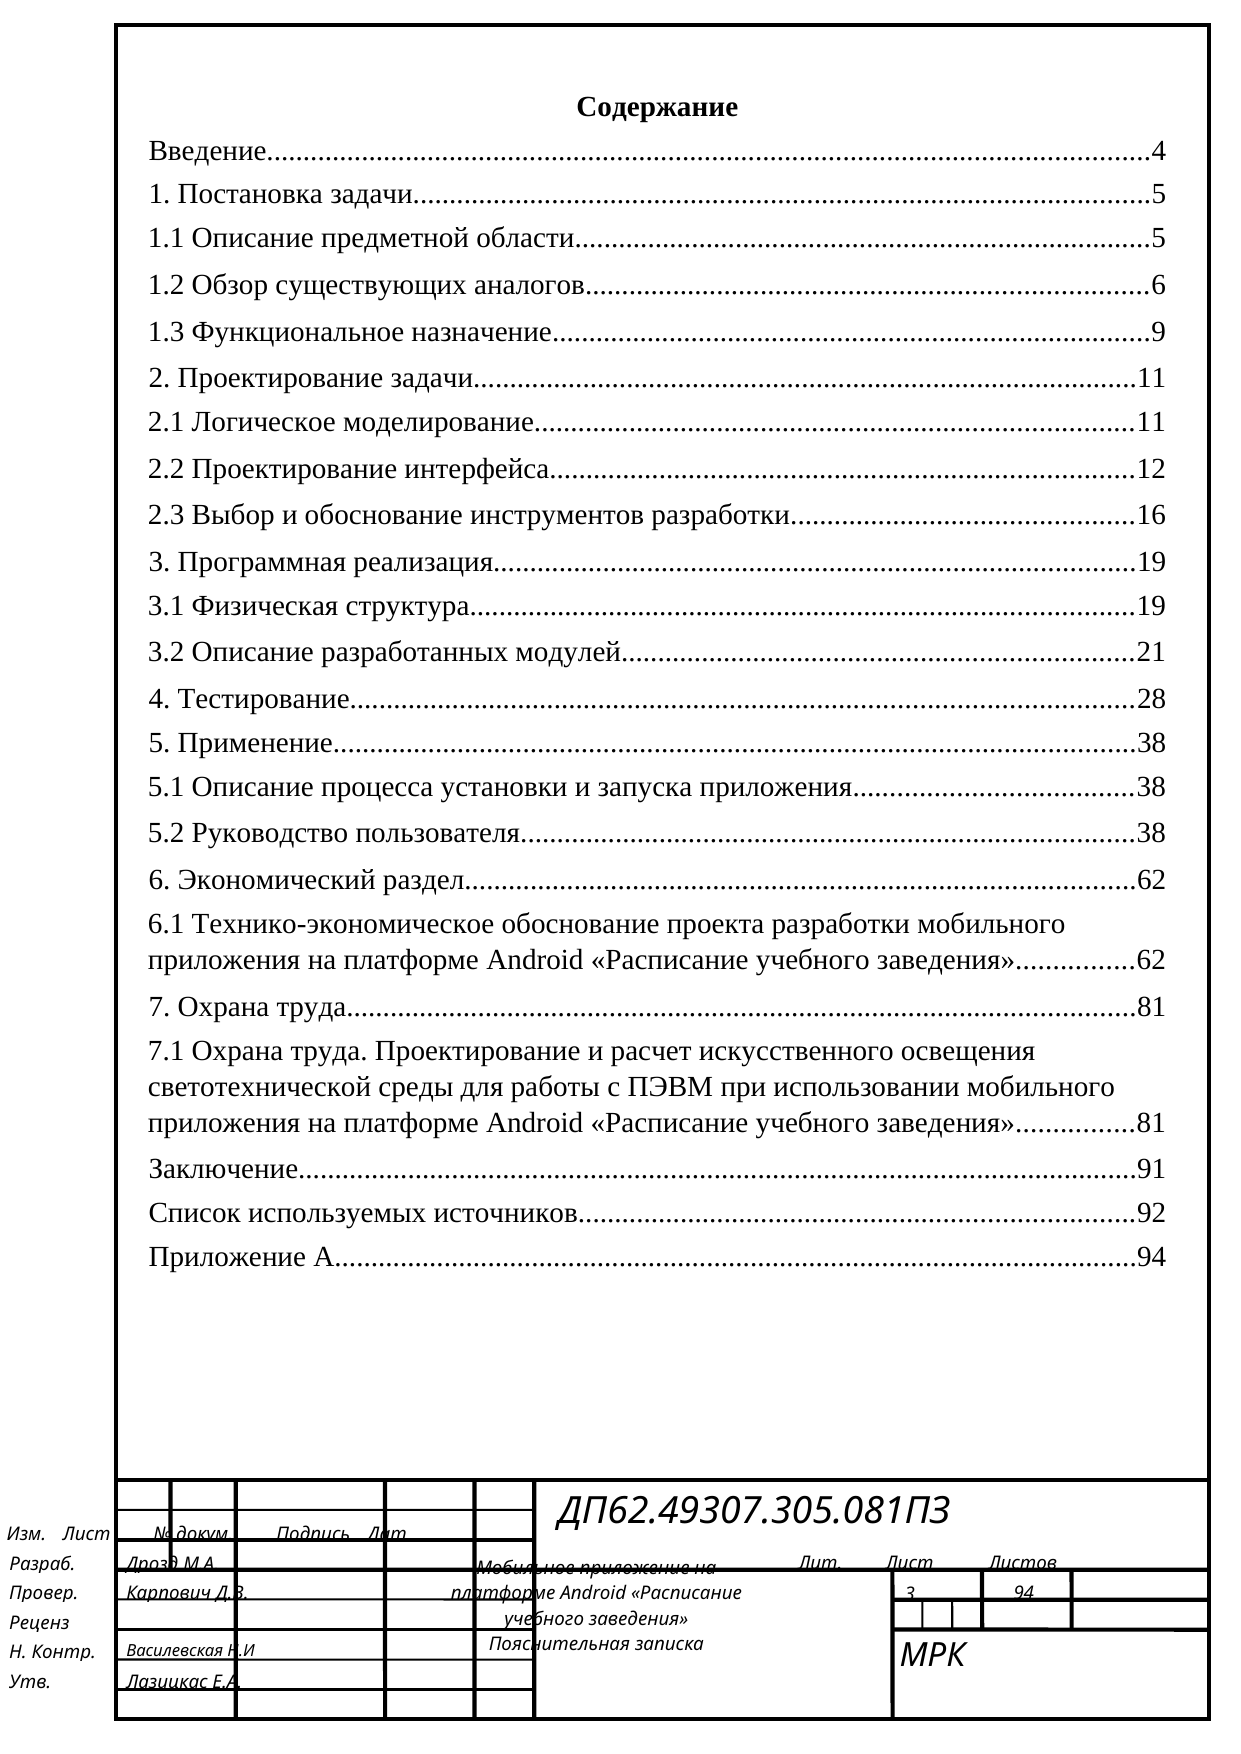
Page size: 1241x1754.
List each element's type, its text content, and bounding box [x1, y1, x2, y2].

text 2.3 Выбор и обоснование инструментов разработки 16 [148, 497, 1167, 531]
text 4. Тестирование 28 [148, 681, 1167, 714]
text 5. Применение 38 [148, 725, 1167, 758]
text 2.2 Проектирование интерфейса 12 [148, 451, 1167, 484]
text 5.1 Описание процесса установки и запуска приложения 38 [148, 769, 1167, 802]
text 6.1 Технико-экономическое обоснование проекта разработки мобильного приложения на платформе Android «Расписание учебного заведения» 62 [148, 906, 1167, 976]
text 3.2 Описание разработанных модулей 21 [148, 634, 1167, 668]
text 3. Программная реализация 19 [148, 544, 1167, 577]
text Список используемых источников 92 [148, 1195, 1167, 1229]
text 2. Проектирование задачи 11 [148, 360, 1167, 394]
text Содержание [148, 89, 1167, 122]
text 1. Постановка задачи 5 [148, 177, 1167, 210]
text Приложение А 94 [148, 1239, 1167, 1273]
text 7.1 Охрана труда. Проектирование и расчет искусственного освещения светотехнической среды для работы с ПЭВМ при использовании мобильного приложения на платформе Android «Расписание учебного заведения» 81 [148, 1033, 1167, 1138]
text 1.2 Обзор существующих аналогов 6 [148, 267, 1167, 301]
text 2.1 Логическое моделирование 11 [148, 404, 1167, 438]
text 5.2 Руководство пользователя 38 [148, 815, 1167, 849]
text 1.3 Функциональное назначение 9 [148, 314, 1167, 347]
text 6. Экономический раздел 62 [148, 862, 1167, 896]
text Введение 4 [148, 133, 1167, 166]
text Заключение 91 [148, 1151, 1167, 1185]
text 3.1 Физическая структура 19 [148, 588, 1167, 621]
text 1.1 Описание предметной области 5 [148, 221, 1167, 254]
text 7. Охрана труда 81 [148, 989, 1167, 1022]
